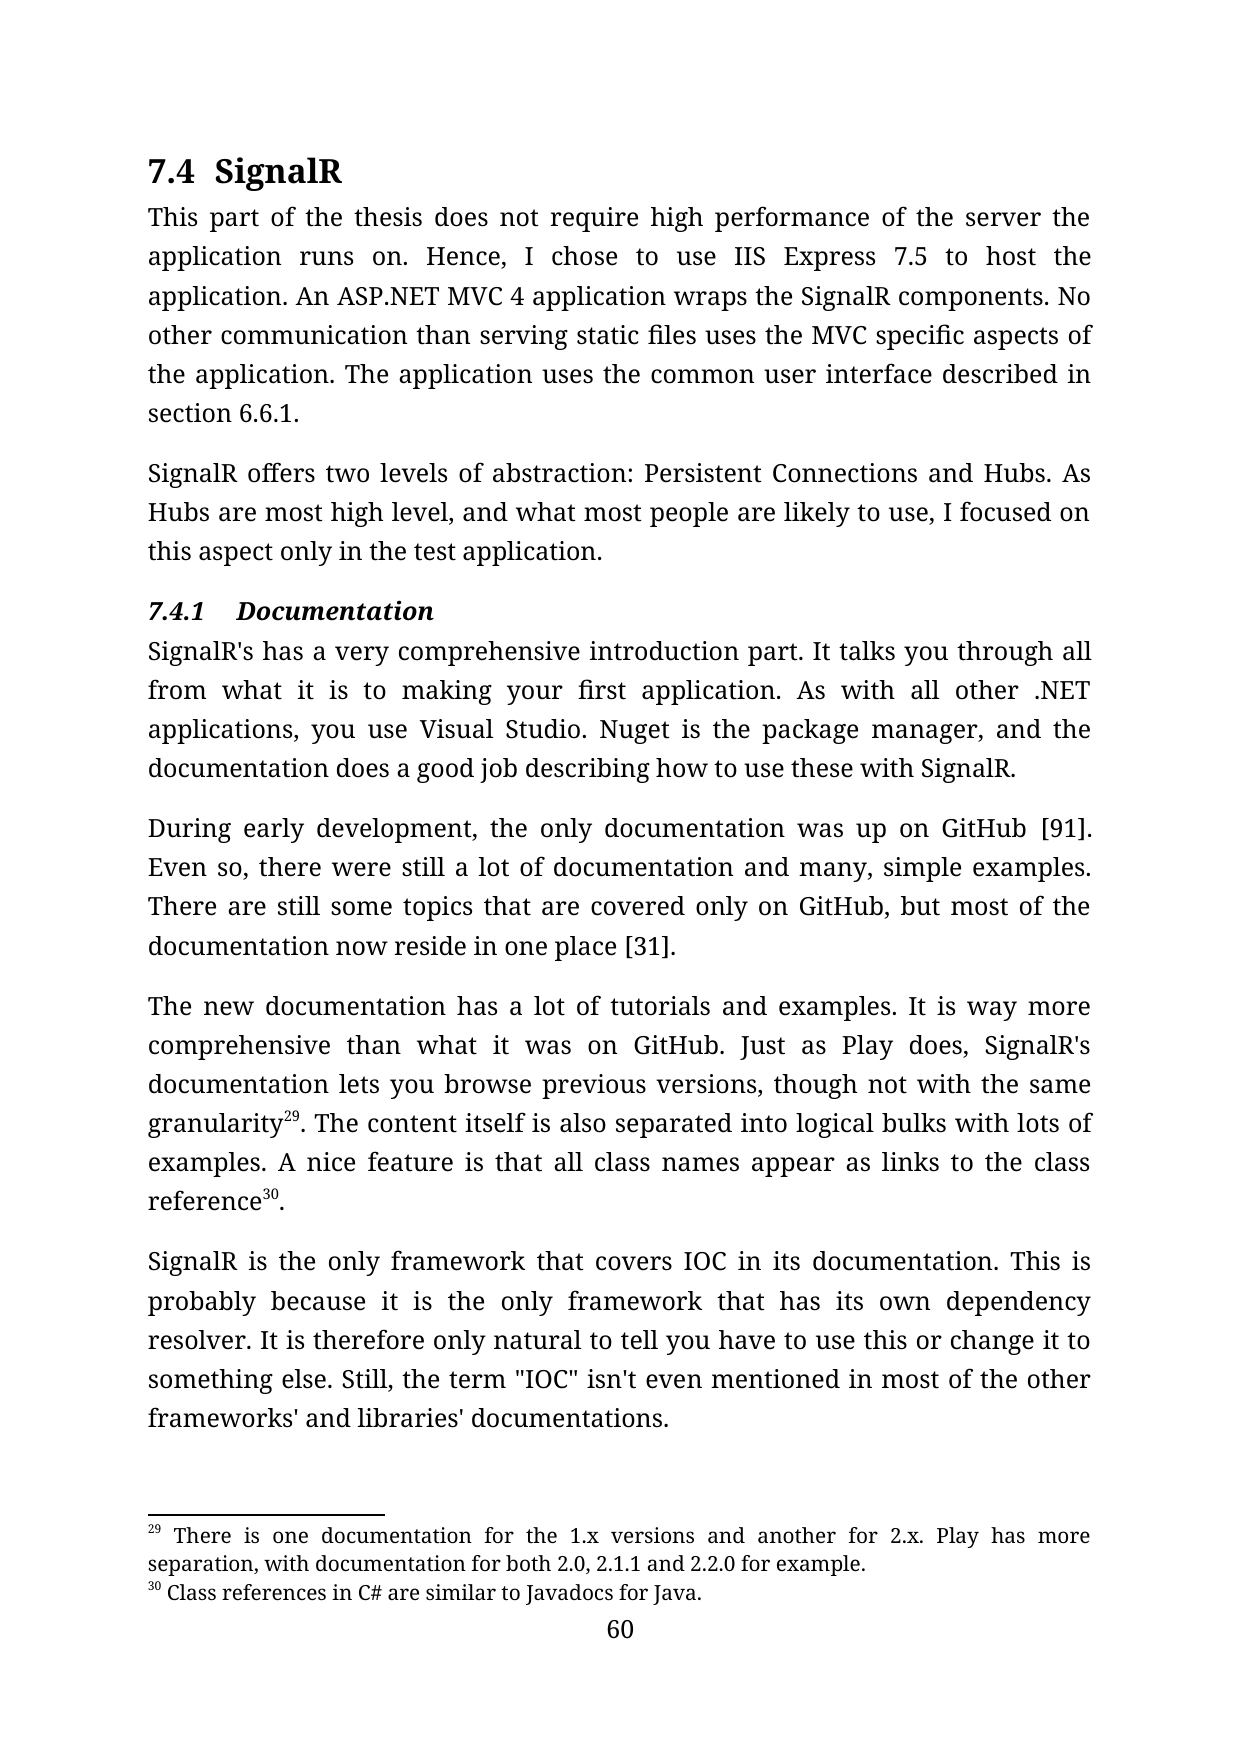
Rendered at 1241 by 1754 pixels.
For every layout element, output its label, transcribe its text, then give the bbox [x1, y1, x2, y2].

text This part of the thesis does not require high performance of the server the application runs on. Hence, I chose to use IIS Express 7.5 to host the application. An ASP.NET MVC 4 application wraps the SignalR components. No other communication than serving static files uses the MVC specific aspects of the application. The application uses the common user interface described in section 6.6.1. [148, 200, 1092, 430]
text During early development, the only documentation was up on GitHub [91]. Even so, there were still a lot of documentation and many, simple examples. There are still some topics that are covered only on GitHub, but most of the documentation now reside in one place [31]. [148, 811, 1092, 962]
text SignalR offers two levels of abstraction: Persistent Connections and Hubs. As Hubs are most high level, and what most people are likely to use, I focused on this aspect only in the test application. [148, 456, 1092, 568]
text SignalR is the only framework that covers IOC in its documentation. This is probably because it is the only framework that has its own dependency resolver. It is therefore only natural to tell you have to use this or change it to something else. Still, the term "IOC" isn't even mentioned in most of the other frameworks' and libraries' documentations. [148, 1244, 1092, 1435]
text SignalR's has a very comprehensive introduction part. It talks you through all from what it is to making your first application. As with all other .NET applications, you use Visual Studio. Nuget is the package manager, and the documentation does a good job describing how to use these with SignalR. [148, 633, 1092, 785]
subtitle SignalR [148, 148, 1092, 193]
subtitle Documentation [148, 594, 1092, 628]
text The new documentation has a lot of tutorials and examples. It is way more comprehensive than what it was on GitHub. Just as Play does, SignalR's documentation lets you browse previous versions, though not with the same granularity. The content itself is also separated into logical bulks with lots of examples. A nice feature is that all class names appear as links to the class reference. [148, 988, 1092, 1218]
